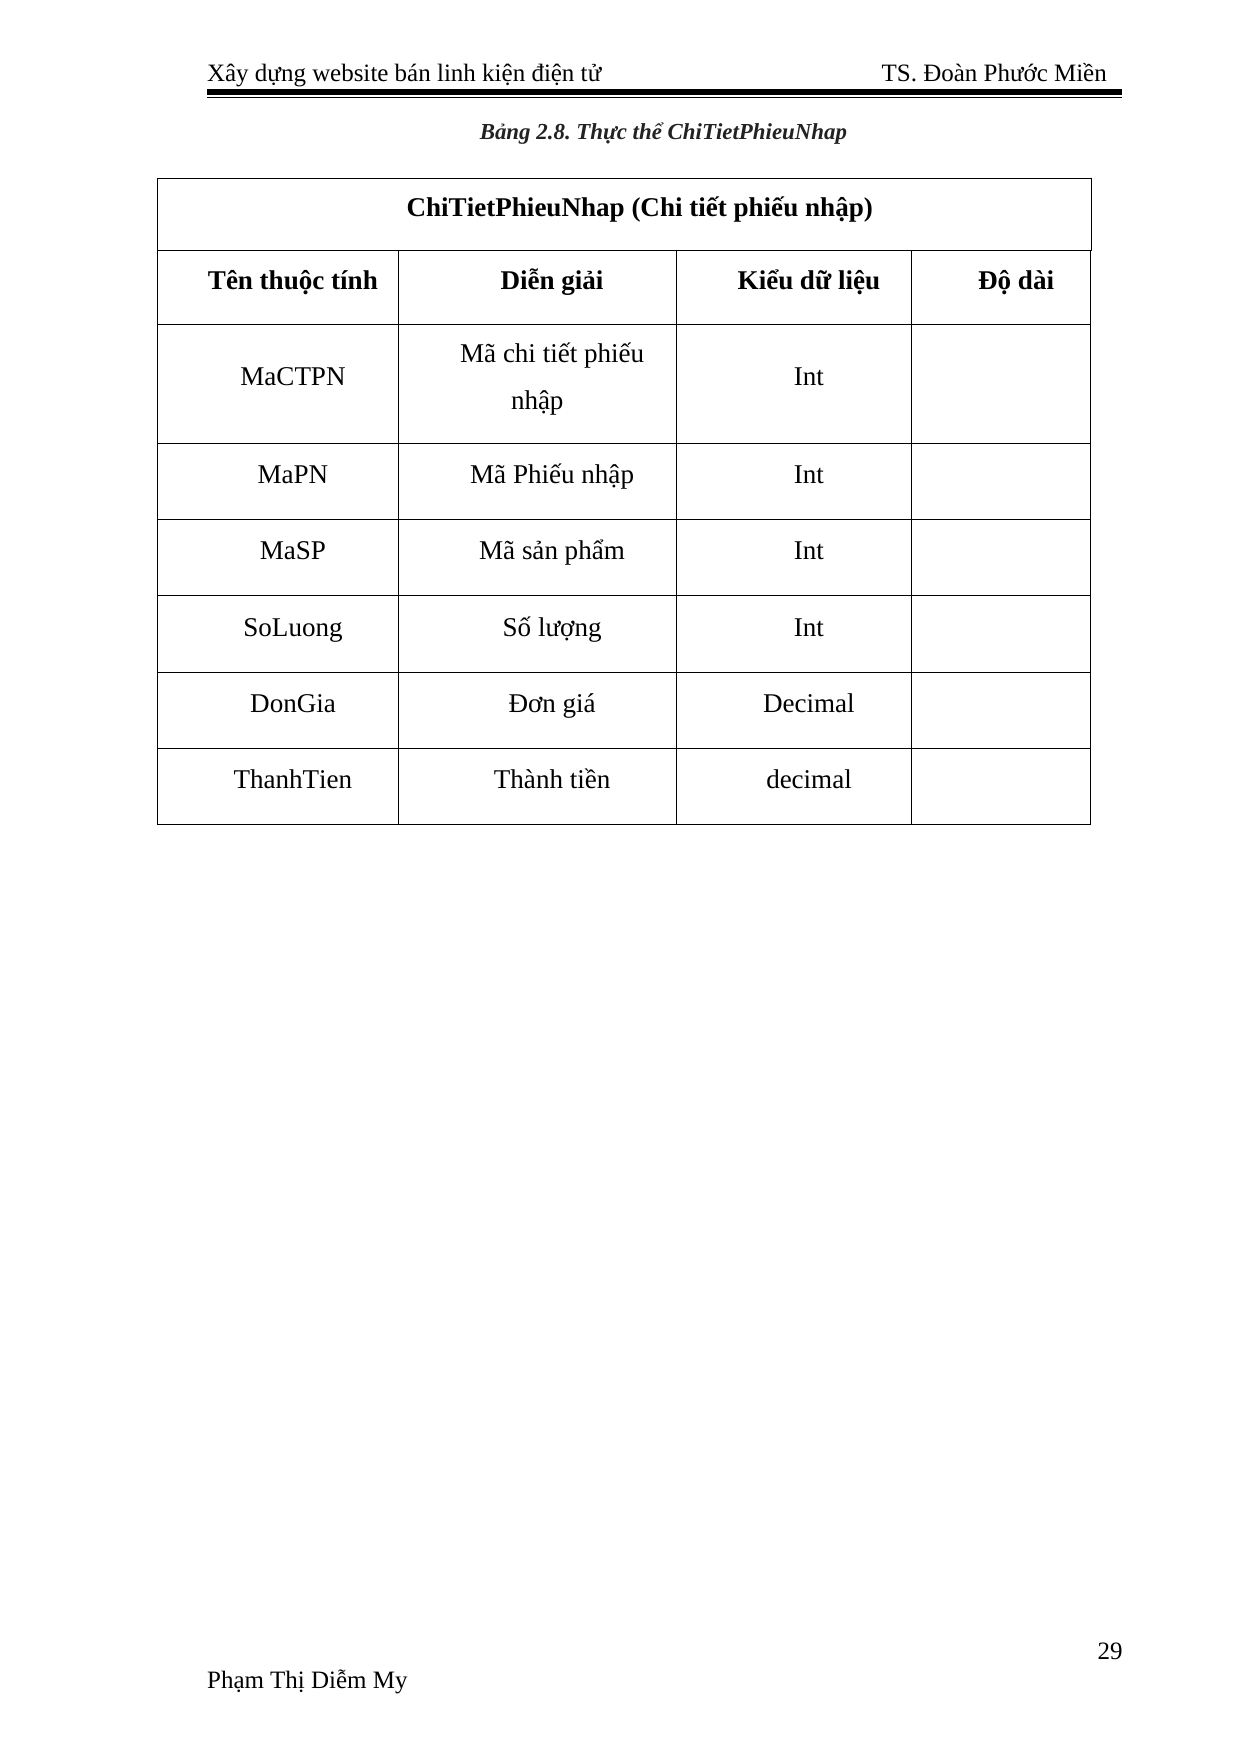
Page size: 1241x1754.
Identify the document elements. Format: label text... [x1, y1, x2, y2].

table_cell [912, 520, 1090, 595]
table_cell Int [677, 520, 911, 595]
table_cell [912, 596, 1090, 672]
table_cell Đơn giá [399, 673, 676, 748]
table_cell Mã chi tiết phiếu nhập [399, 325, 676, 443]
table_cell ThanhTien [158, 749, 398, 824]
table_cell [912, 749, 1090, 824]
table_cell Kiểu dữ liệu [677, 251, 911, 323]
table_cell [912, 325, 1090, 443]
table_header ChiTietPhieuNhap (Chi tiết phiếu nhập) [158, 179, 1091, 250]
table_cell SoLuong [158, 596, 398, 672]
table_cell Thành tiền [399, 749, 676, 824]
table_cell [912, 673, 1090, 748]
table_cell Mã sản phẩm [399, 520, 676, 595]
text Bảng 2.8. Thực thể ChiTietPhieuNhap [207, 118, 1122, 144]
table_cell MaCTPN [158, 325, 398, 443]
table_cell Tên thuộc tính [158, 251, 398, 323]
table_cell decimal [677, 749, 911, 824]
table_cell Int [677, 325, 911, 443]
table_cell DonGia [158, 673, 398, 748]
table_cell Diễn giải [399, 251, 676, 323]
table_cell [912, 444, 1090, 519]
table_cell Mã Phiếu nhập [399, 444, 676, 519]
table_cell Decimal [677, 673, 911, 748]
table_cell Int [677, 596, 911, 672]
table_cell Độ dài [912, 251, 1090, 323]
table_cell MaSP [158, 520, 398, 595]
table_cell MaPN [158, 444, 398, 519]
table_cell Int [677, 444, 911, 519]
table_cell Số lượng [399, 596, 676, 672]
